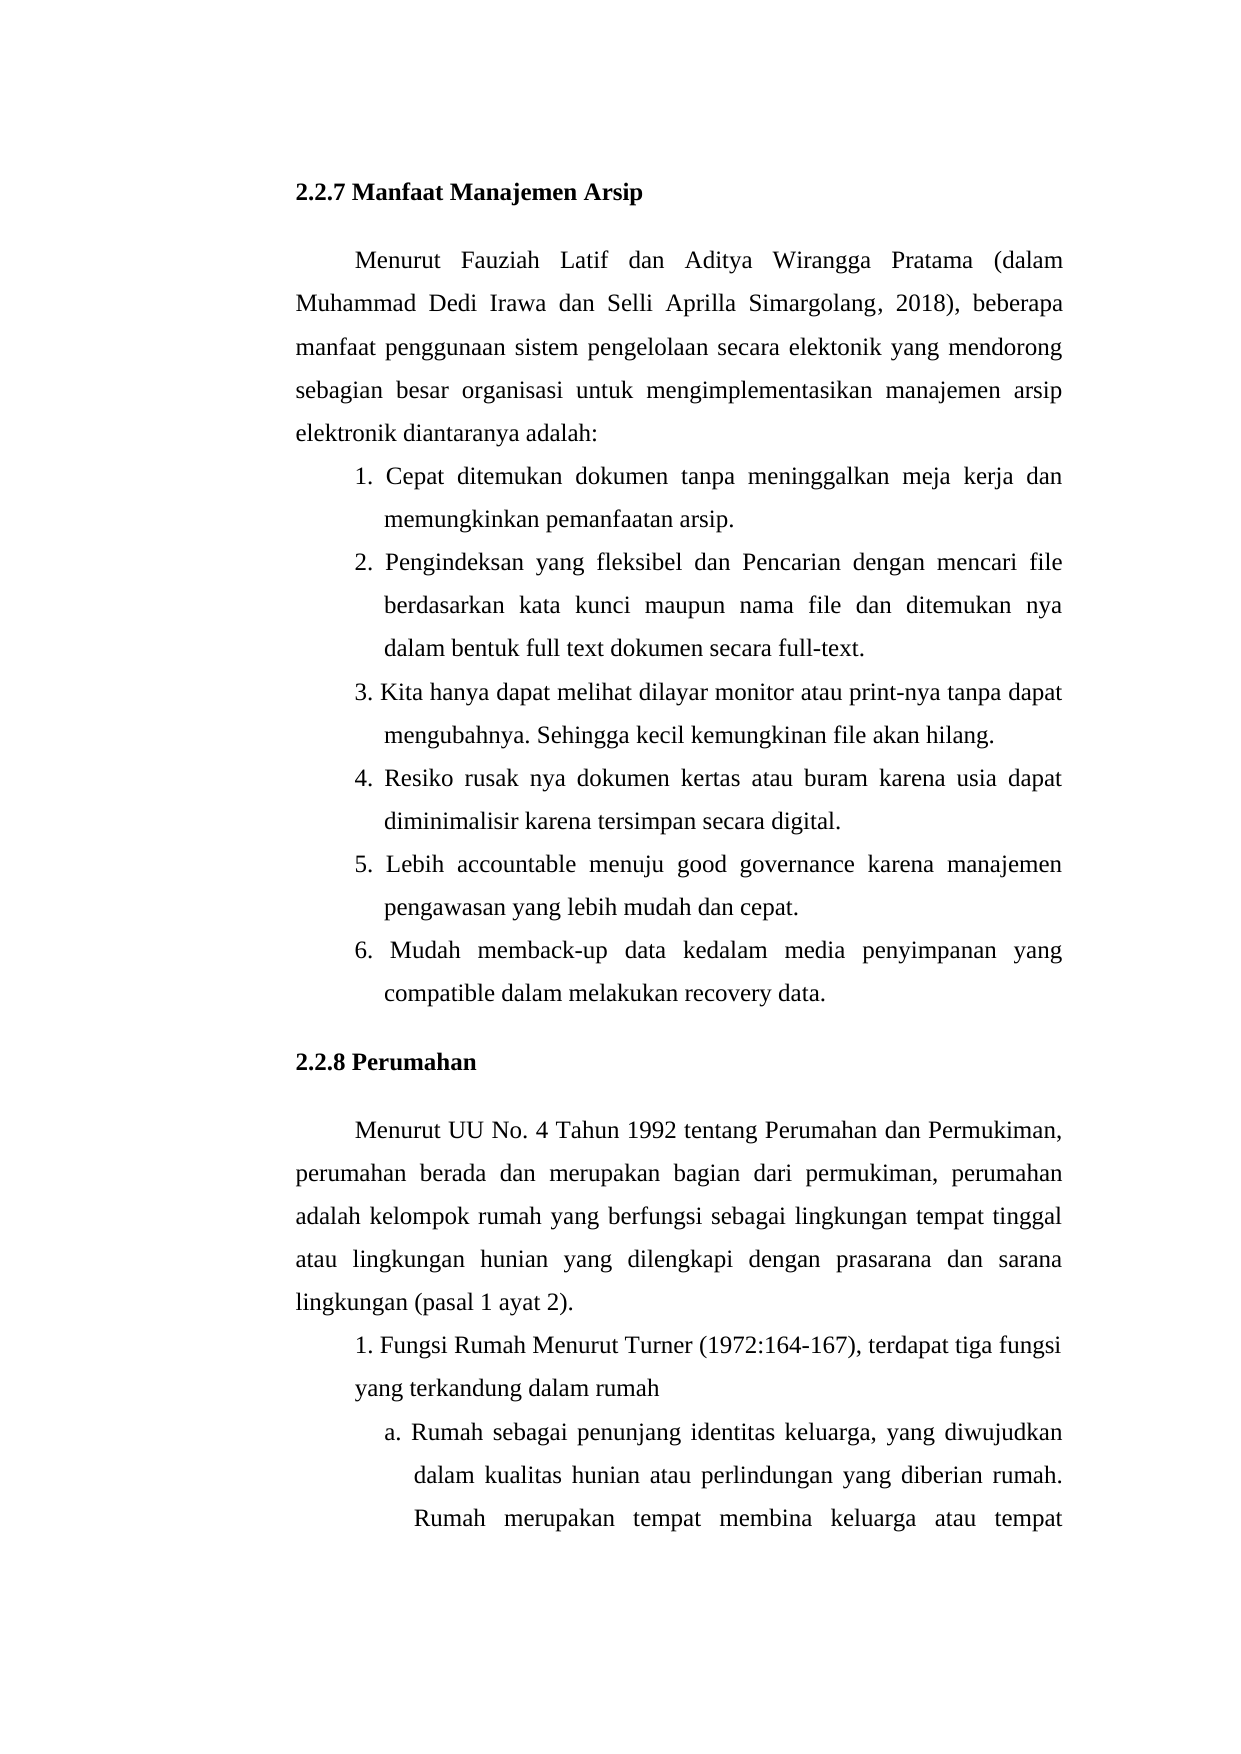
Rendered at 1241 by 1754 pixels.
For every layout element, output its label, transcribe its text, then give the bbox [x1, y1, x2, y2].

text 6. Mudah memback-up data kedalam media penyimpanan yang compatible dalam melakukan recovery data. [354, 935, 1063, 1007]
text 1. Cepat ditemukan dokumen tanpa meninggalkan meja kerja dan memungkinkan pemanfaatan arsip. [354, 461, 1063, 533]
text 5. Lebih accountable menuju good governance karena manajemen pengawasan yang lebih mudah dan cepat. [354, 849, 1063, 921]
text Menurut UU No. 4 Tahun 1992 tentang Perumahan dan Permukiman, perumahan berada dan merupakan bagian dari permukiman, perumahan adalah kelompok rumah yang berfungsi sebagai lingkungan tempat tinggal atau lingkungan hunian yang dilengkapi dengan prasarana dan sarana lingkungan (pasal 1 ayat 2). [295, 1115, 1063, 1316]
text 3. Kita hanya dapat melihat dilayar monitor atau print-nya tanpa dapat mengubahnya. Sehingga kecil kemungkinan file akan hilang. [354, 677, 1063, 748]
text yang terkandung dalam rumah [354, 1373, 1063, 1402]
text 1. Fungsi Rumah Menurut Turner (1972:164-167), terdapat tiga fungsi [354, 1330, 1063, 1359]
text 2. Pengindeksan yang fleksibel dan Pencarian dengan mencari file berdasarkan kata kunci maupun nama file dan ditemukan nya dalam bentuk full text dokumen secara full-text. [354, 547, 1063, 662]
text 4. Resiko rusak nya dokumen kertas atau buram karena usia dapat diminimalisir karena tersimpan secara digital. [354, 763, 1063, 835]
text Menurut Fauziah Latif dan Aditya Wirangga Pratama (dalam Muhammad Dedi Irawa dan Selli Aprilla Simargolang, 2018), beberapa manfaat penggunaan sistem pengelolaan secara elektonik yang mendorong sebagian besar organisasi untuk mengimplementasikan manajemen arsip elektronik diantaranya adalah: [295, 245, 1063, 447]
subtitle Manfaat Manajemen Arsip [295, 177, 1063, 206]
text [384, 1417, 1063, 1532]
subtitle Perumahan [295, 1047, 1063, 1075]
